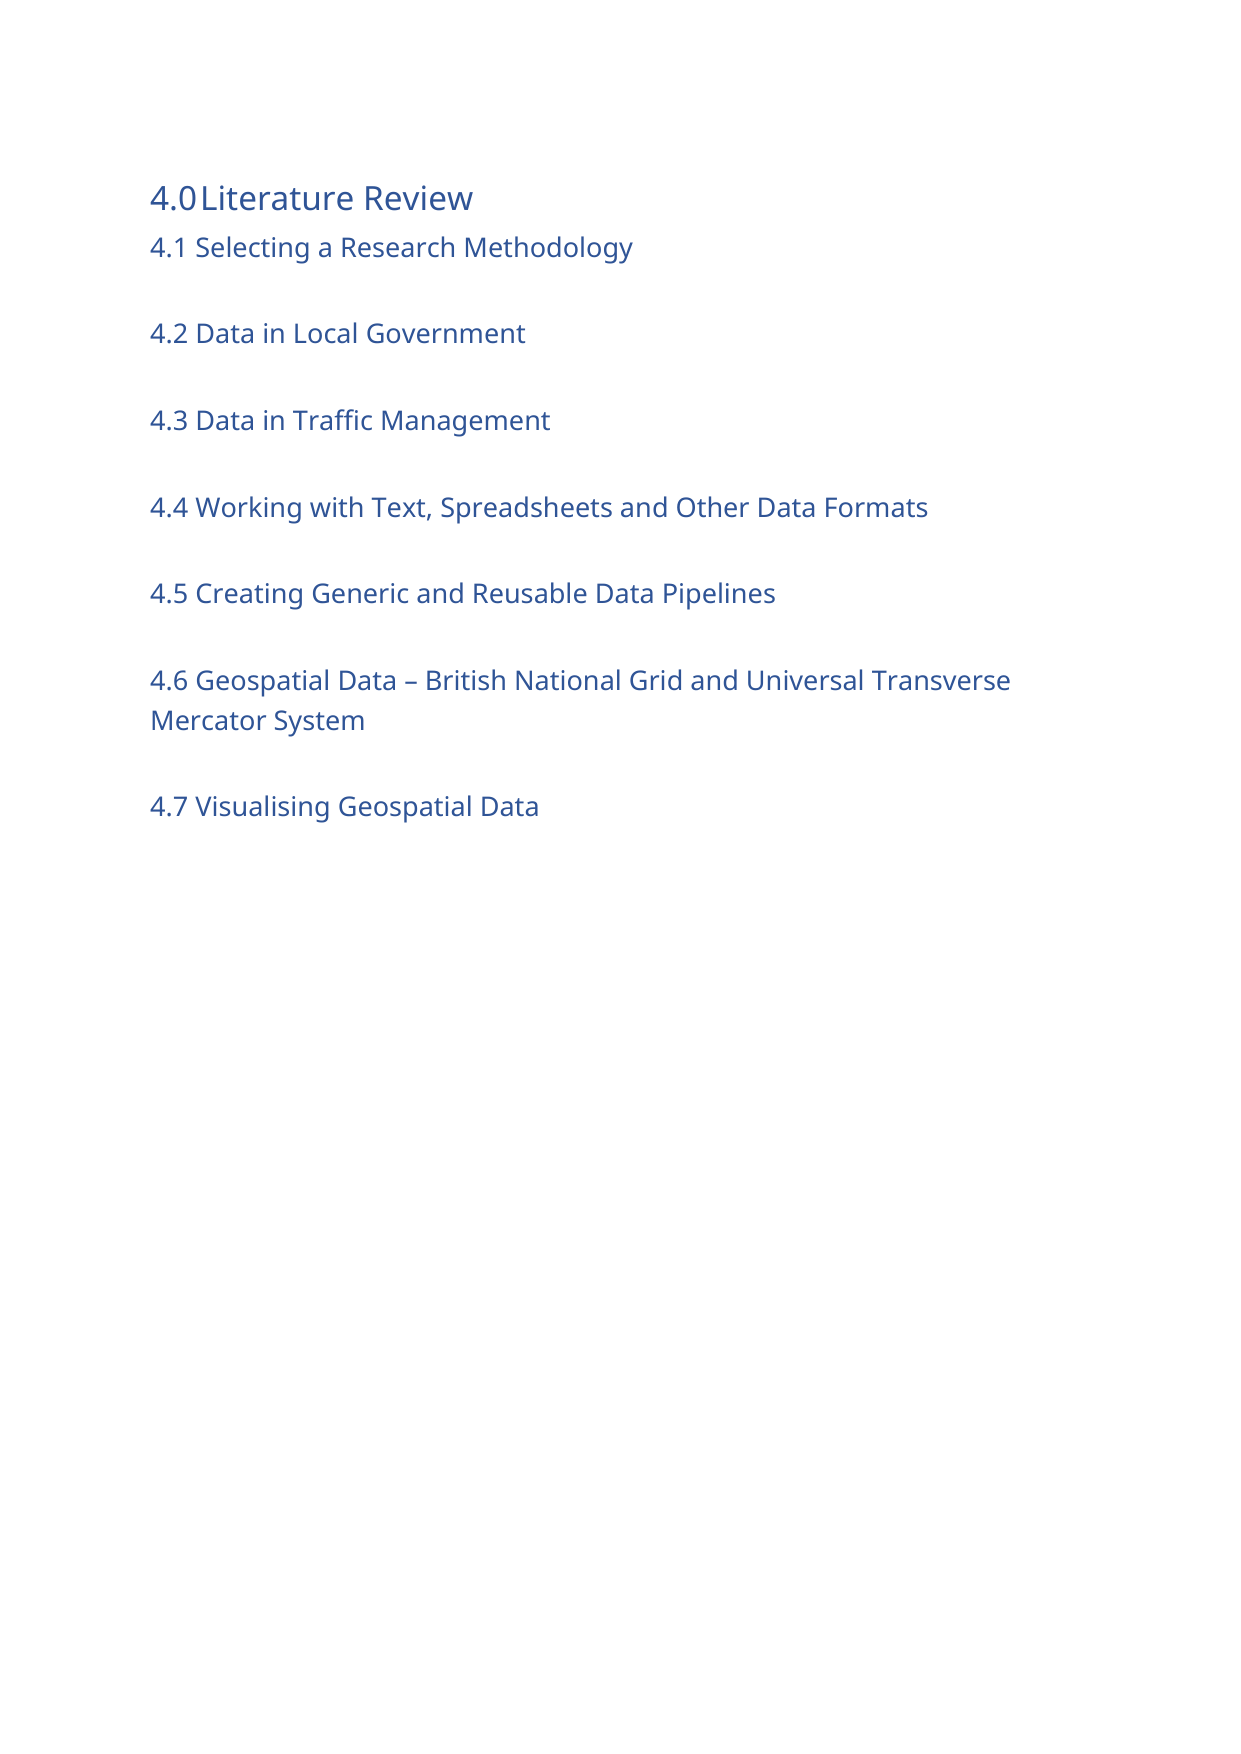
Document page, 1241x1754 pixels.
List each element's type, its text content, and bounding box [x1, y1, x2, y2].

subtitle Literature Review [150, 175, 1090, 220]
subtitle 4.4 Working with Text, Spreadsheets and Other Data Formats [150, 488, 1090, 525]
subtitle 4.1 Selecting a Research Methodology [150, 228, 1090, 265]
subtitle 4.6 Geospatial Data – British National Grid and Universal Transverse Mercator System [150, 661, 1090, 738]
subtitle 4.3 Data in Traffic Management [150, 401, 1090, 438]
subtitle 4.5 Creating Generic and Reusable Data Pipelines [150, 575, 1090, 612]
subtitle 4.2 Data in Local Government [150, 315, 1090, 352]
subtitle 4.7 Visualising Geospatial Data [150, 788, 1090, 825]
